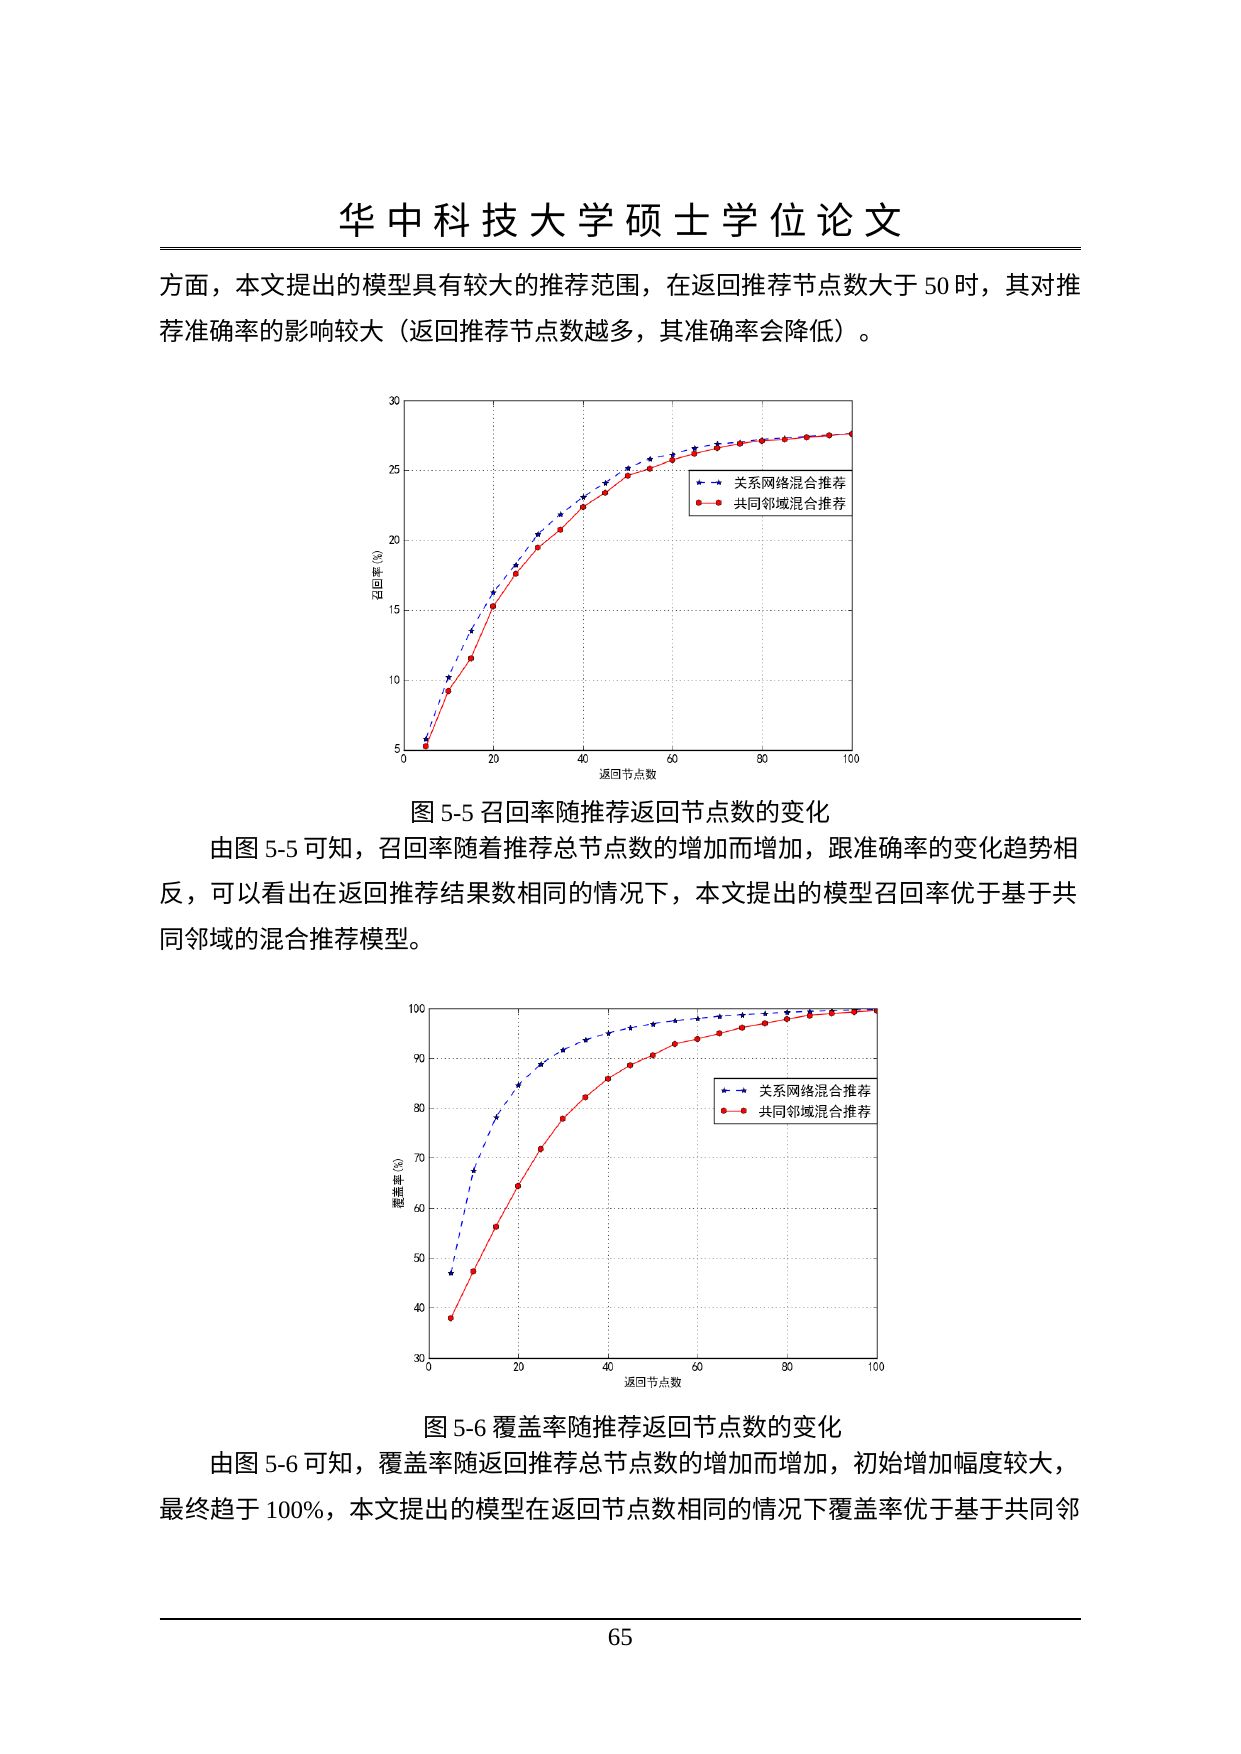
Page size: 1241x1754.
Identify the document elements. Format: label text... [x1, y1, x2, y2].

picture [356, 964, 934, 1401]
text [159, 1444, 1081, 1525]
text 由图5-5可知，召回率随着推荐总节点数的增加而增加，跟准确率的变化趋势相反，可以看出在返回推荐结果数相同的情况下，本文提出的模型召回率优于基于共同邻域的混合推荐模型。 [159, 828, 1081, 955]
picture [331, 356, 909, 793]
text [159, 266, 1081, 347]
text 图5-6 覆盖率随推荐返回节点数的变化 [159, 1407, 1081, 1444]
text 图5-5 召回率随推荐返回节点数的变化 [159, 792, 1081, 828]
